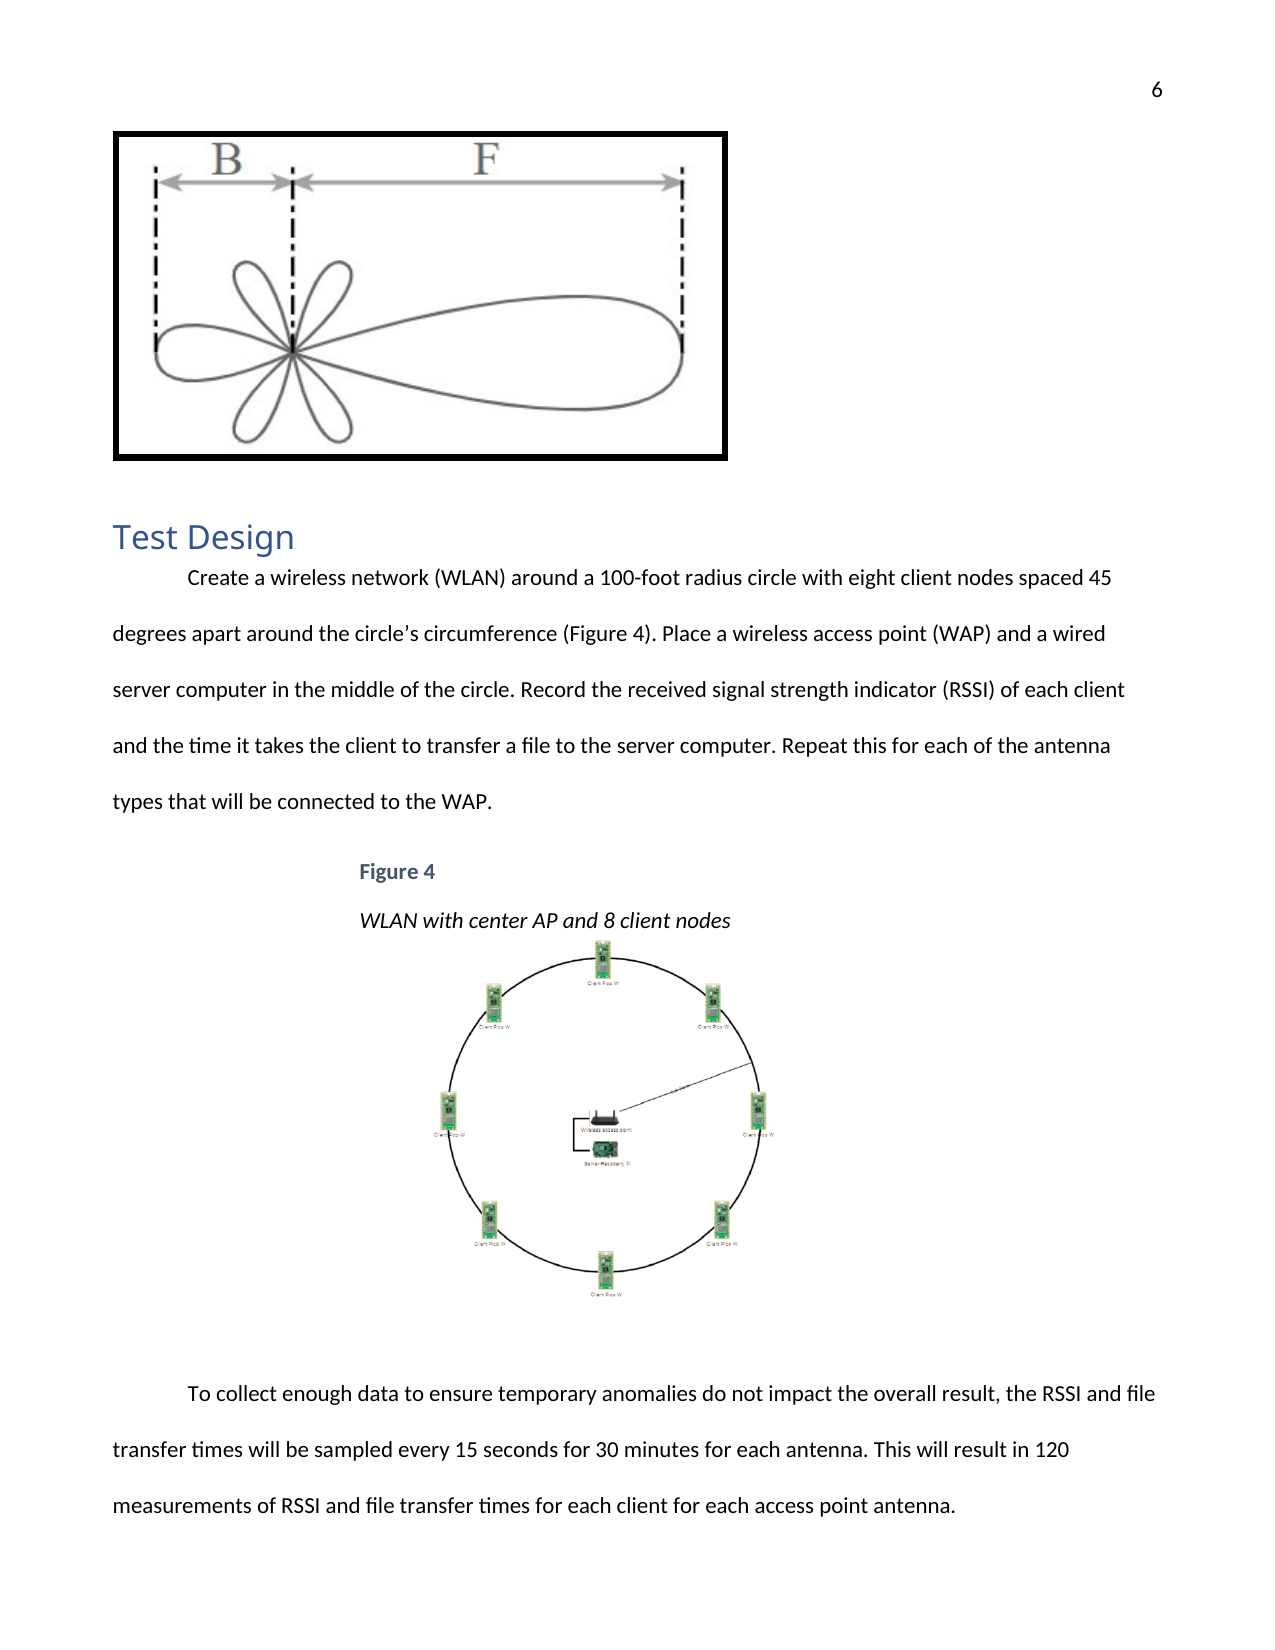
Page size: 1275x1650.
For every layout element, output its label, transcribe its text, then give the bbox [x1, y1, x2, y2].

text Create a wireless network (WLAN) around a 100-foot radius circle with eight client nodes spaced 45 degrees apart around the circle’s circumference (Figure 4). Place a wireless access point (WAP) and a wired server computer in the middle of the circle. Record the received signal strength indicator (RSSI) of each client and the time it takes the client to transfer a file to the server computer. Repeat this for each of the antenna types that will be connected to the WAP. [112, 563, 1162, 815]
text To collect enough data to ensure temporary anomalies do not impact the overall result, the RSSI and file transfer times will be sampled every 15 seconds for 30 minutes for each antenna. This will result in 120 measurements of RSSI and file transfer times for each client for each access point antenna. [112, 1379, 1162, 1519]
subtitle Test Design [112, 514, 1162, 559]
picture [428, 940, 779, 1305]
picture [119, 137, 722, 454]
